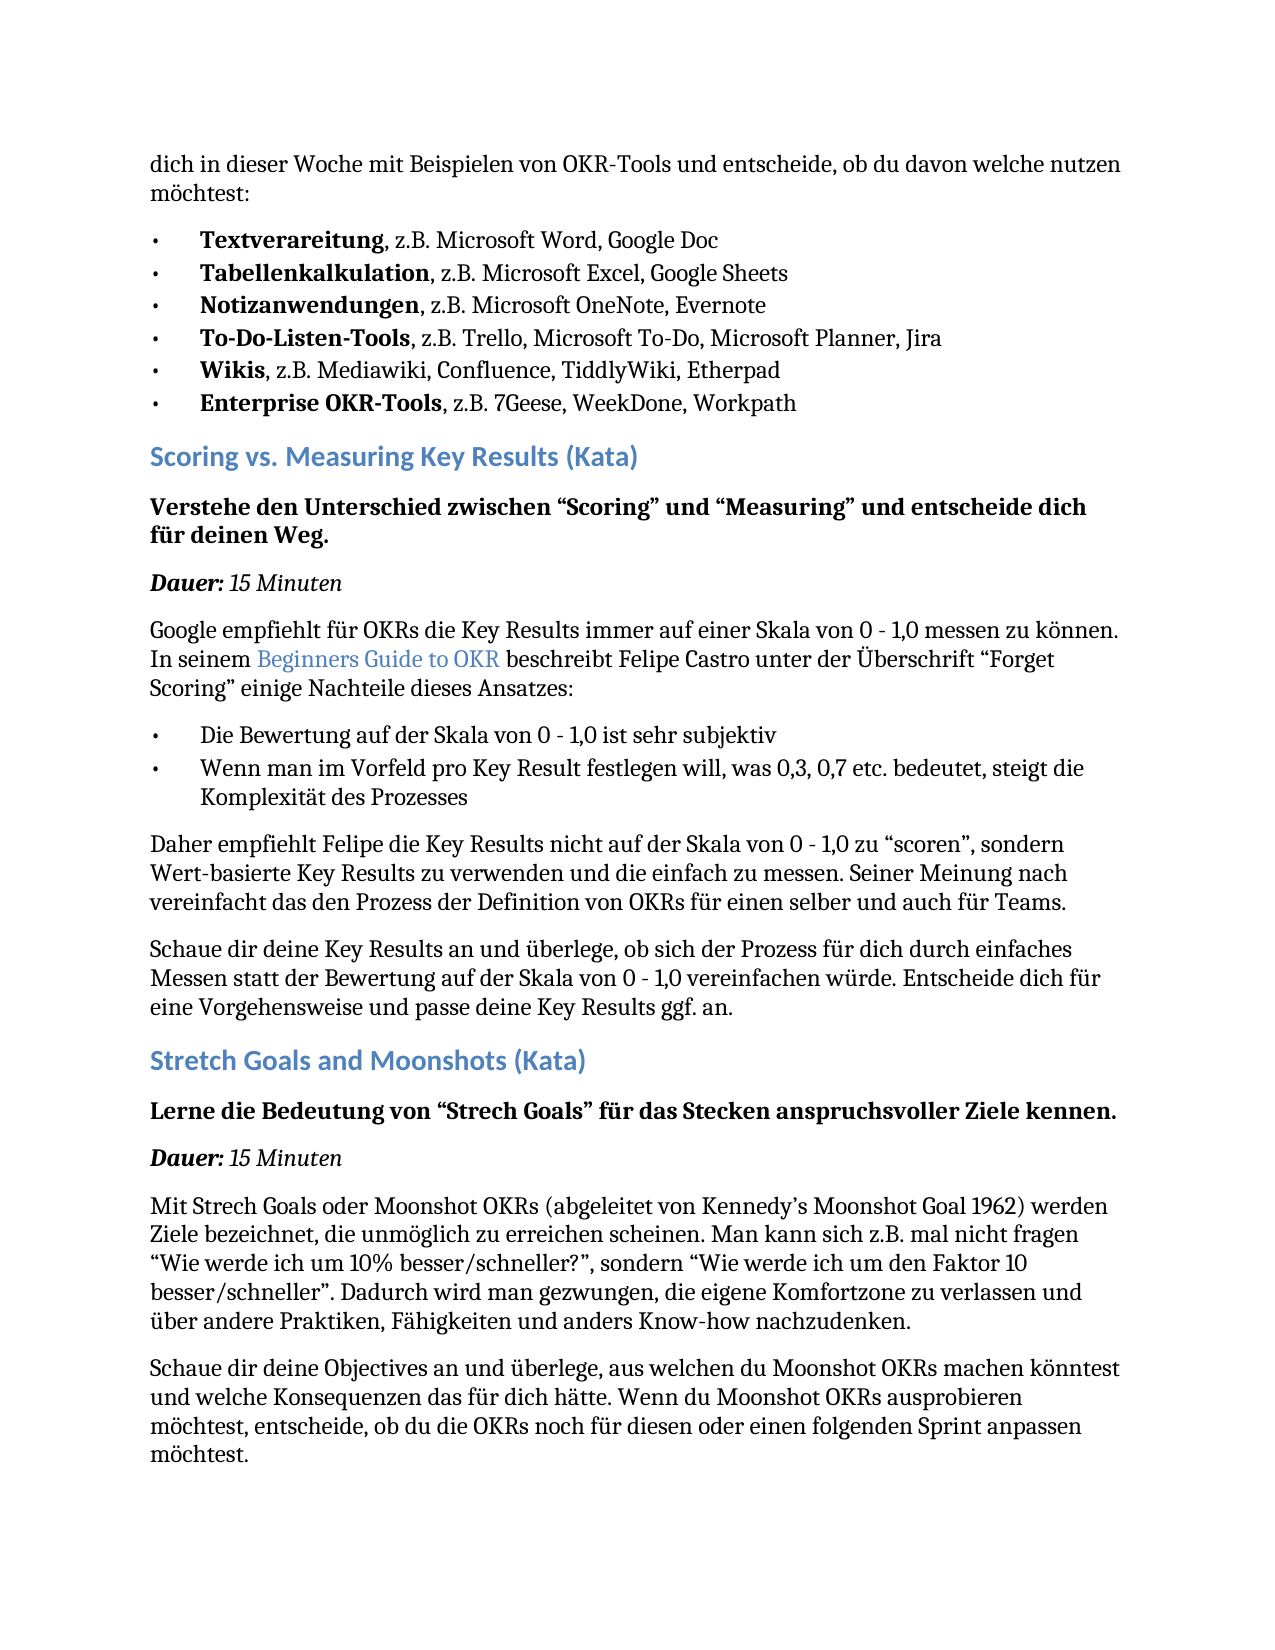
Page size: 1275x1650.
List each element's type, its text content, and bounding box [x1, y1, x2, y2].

text Schaue dir deine Key Results an und überlege, ob sich der Prozess für dich durch einfaches Messen statt der Bewertung auf der Skala von 0 - 1,0 vereinfachen würde. Entscheide dich für eine Vorgehensweise und passe deine Key Results ggf. an. [150, 935, 1125, 1021]
text Daher empfiehlt Felipe die Key Results nicht auf der Skala von 0 - 1,0 zu “scoren”, sondern Wert-basierte Key Results zu verwenden und die einfach zu messen. Seiner Meinung nach vereinfacht das den Prozess der Definition von OKRs für einen selber und auch für Teams. [150, 830, 1125, 916]
list Enterprise OKR-Tools, z.B. 7Geese, WeekDone, Workpath [150, 389, 1125, 417]
text Mit Strech Goals oder Moonshot OKRs (abgeleitet von Kennedy’s Moonshot Goal 1962) werden Ziele bezeichnet, die unmöglich zu erreichen scheinen. Man kann sich z.B. mal nicht fragen “Wie werde ich um 10% besser/schneller?”, sondern “Wie werde ich um den Faktor 10 besser/schneller”. Dadurch wird man gezwungen, die eigene Komfortzone zu verlassen und über andere Praktiken, Fähigkeiten und anders Know-how nachzudenken. [150, 1192, 1125, 1335]
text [150, 150, 1125, 207]
subtitle Scoring vs. Measuring Key Results (Kata) [150, 438, 1125, 474]
list Wikis, z.B. Mediawiki, Confluence, TiddlyWiki, Etherpad [150, 356, 1125, 385]
list Tabellenkalkulation, z.B. Microsoft Excel, Google Sheets [150, 259, 1125, 287]
text Google empfiehlt für OKRs die Key Results immer auf einer Skala von 0 - 1,0 messen zu können. In seinem Beginners Guide to OKR beschreibt Felipe Castro unter der Überschrift “Forget Scoring” einige Nachteile dieses Ansatzes: [150, 616, 1125, 703]
list Textverareitung, z.B. Microsoft Word, Google Doc [150, 226, 1125, 255]
text Dauer: 15 Minuten [150, 569, 1125, 598]
text Verstehe den Unterschied zwischen “Scoring” und “Measuring” und entscheide dich für deinen Weg. [150, 493, 1125, 550]
text Schaue dir deine Objectives an und überlege, aus welchen du Moonshot OKRs machen könntest und welche Konsequenzen das für dich hätte. Wenn du Moonshot OKRs ausprobieren möchtest, entscheide, ob du die OKRs noch für diesen oder einen folgenden Sprint anpassen möchtest. [150, 1354, 1125, 1469]
list To-Do-Listen-Tools, z.B. Trello, Microsoft To-Do, Microsoft Planner, Jira [150, 324, 1125, 352]
subtitle Stretch Goals and Moonshots (Kata) [150, 1042, 1125, 1078]
list Notizanwendungen, z.B. Microsoft OneNote, Evernote [150, 291, 1125, 320]
list Wenn man im Vorfeld pro Key Result festlegen will, was 0,3, 0,7 etc. bedeutet, steigt die Komplexität des Prozesses [150, 754, 1125, 811]
text Dauer: 15 Minuten [150, 1144, 1125, 1173]
list Die Bewertung auf der Skala von 0 - 1,0 ist sehr subjektiv [150, 721, 1125, 750]
text Lerne die Bedeutung von “Strech Goals” für das Stecken anspruchsvoller Ziele kennen. [150, 1097, 1125, 1125]
